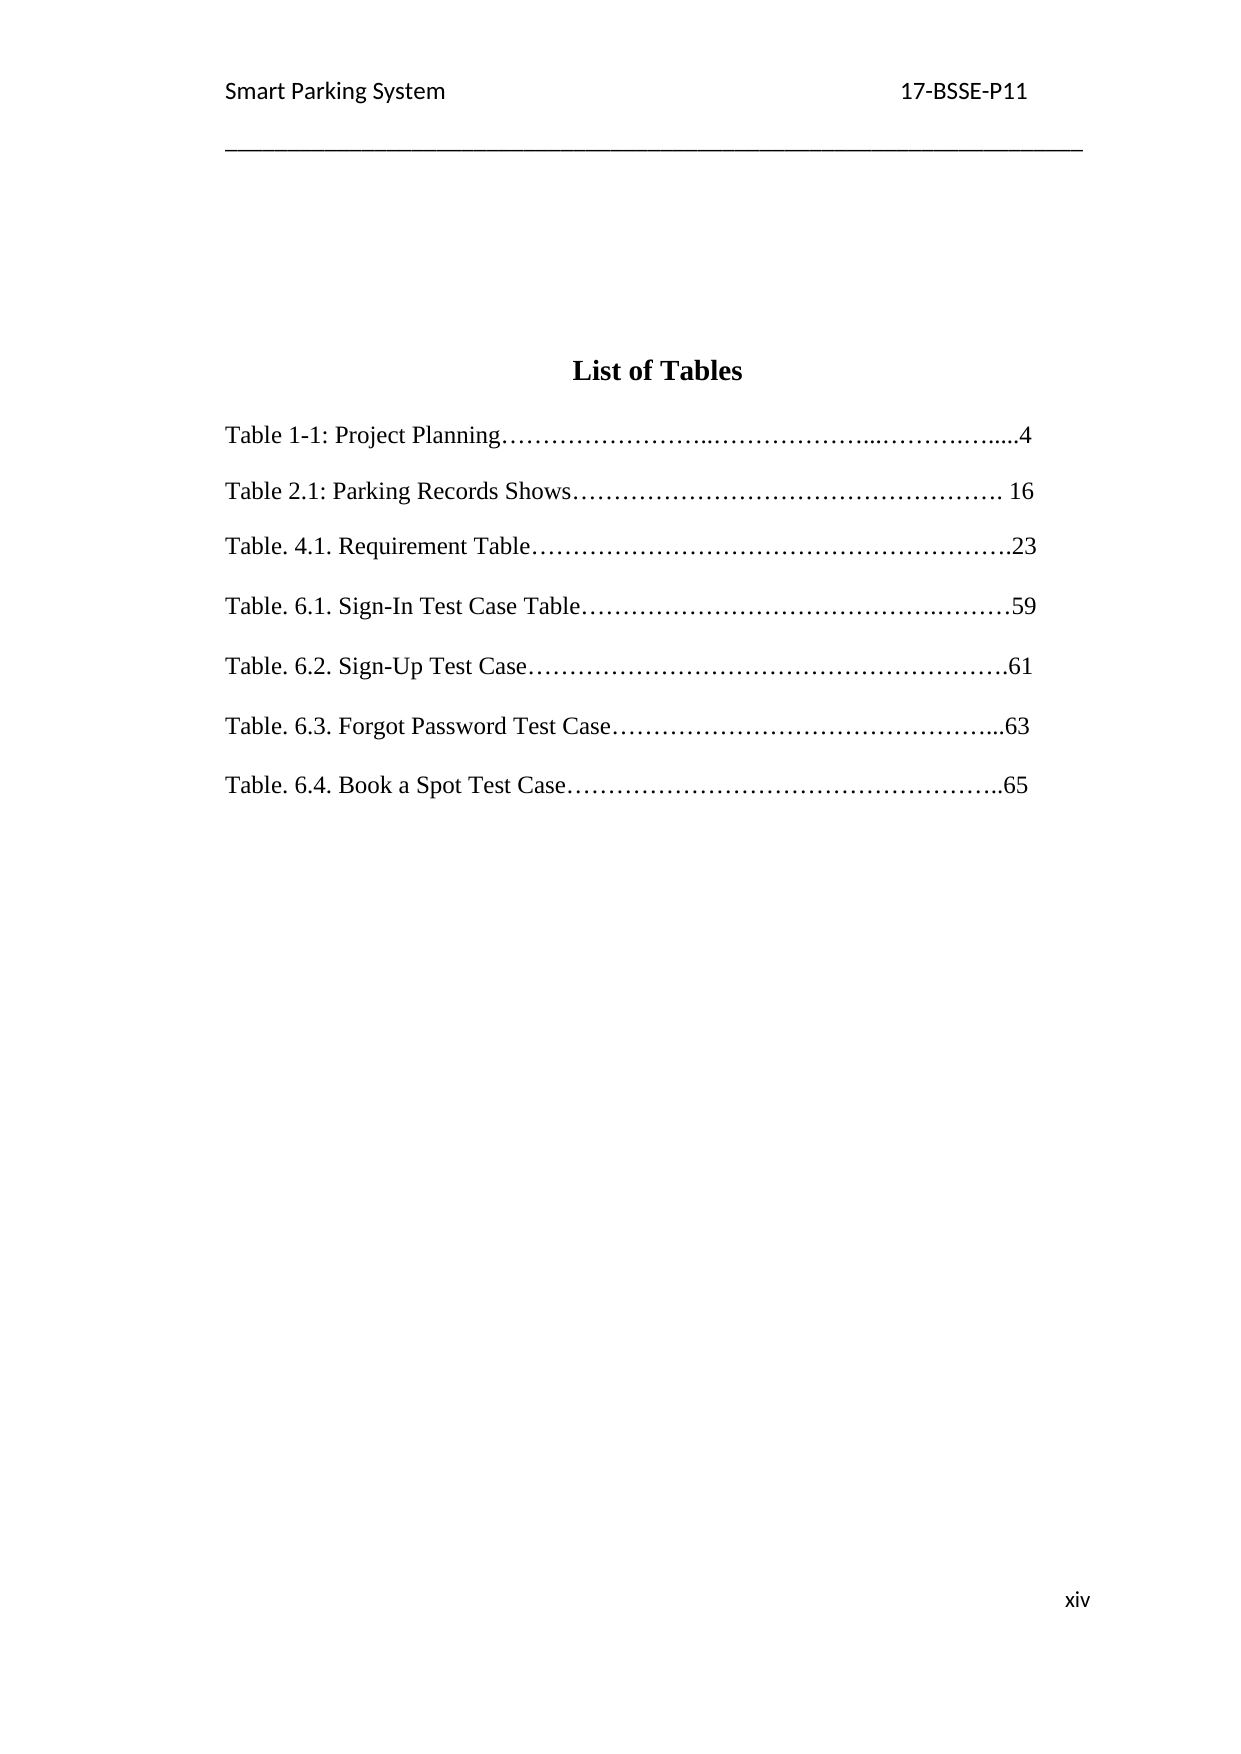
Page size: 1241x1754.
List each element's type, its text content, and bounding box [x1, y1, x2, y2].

text Table. 6.1. Sign-In Test Case Table…………………………………….………59 [225, 591, 1090, 620]
text Table. 6.2. Sign-Up Test Case………………………………………………….61 [225, 651, 1090, 680]
text Table. 6.4. Book a Spot Test Case……………………………………………..65 [225, 771, 1090, 799]
text Table 1-1: Project Planning……………………..………………...……….….....4 [225, 420, 1090, 449]
text Table 2.1: Parking Records Shows……………………………………………. 16 [225, 476, 1053, 504]
text Table. 6.3. Forgot Password Test Case………………………………………...63 [225, 711, 1090, 739]
text List of Tables [225, 353, 1090, 387]
text Table. 4.1. Requirement Table………………………………………………….23 [225, 531, 1090, 560]
